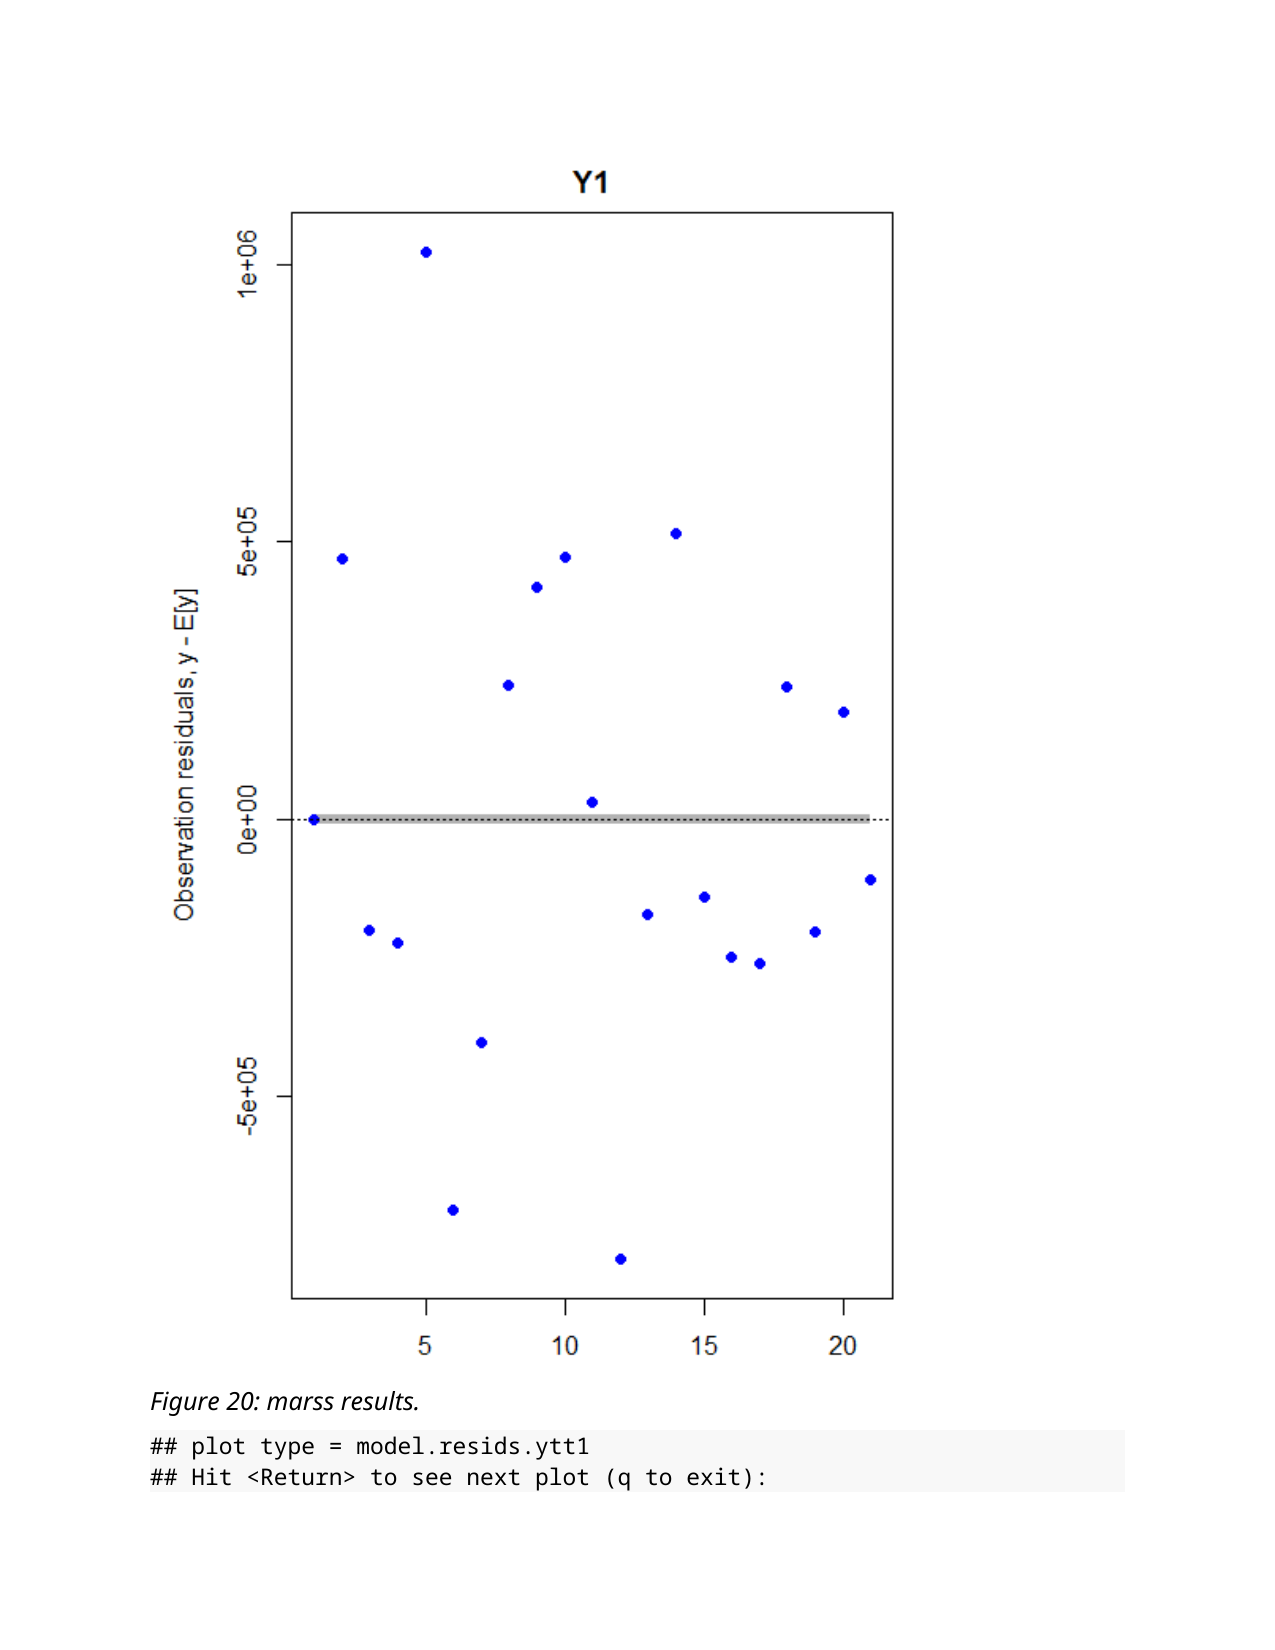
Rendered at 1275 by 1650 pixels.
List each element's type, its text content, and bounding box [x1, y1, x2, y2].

text ## plot type = model.resids.ytt1 ## Hit <Return> to see next plot (q to exit): [150, 1430, 1125, 1492]
text Figure 20: marss results. [150, 1383, 1125, 1417]
picture [168, 150, 927, 1363]
